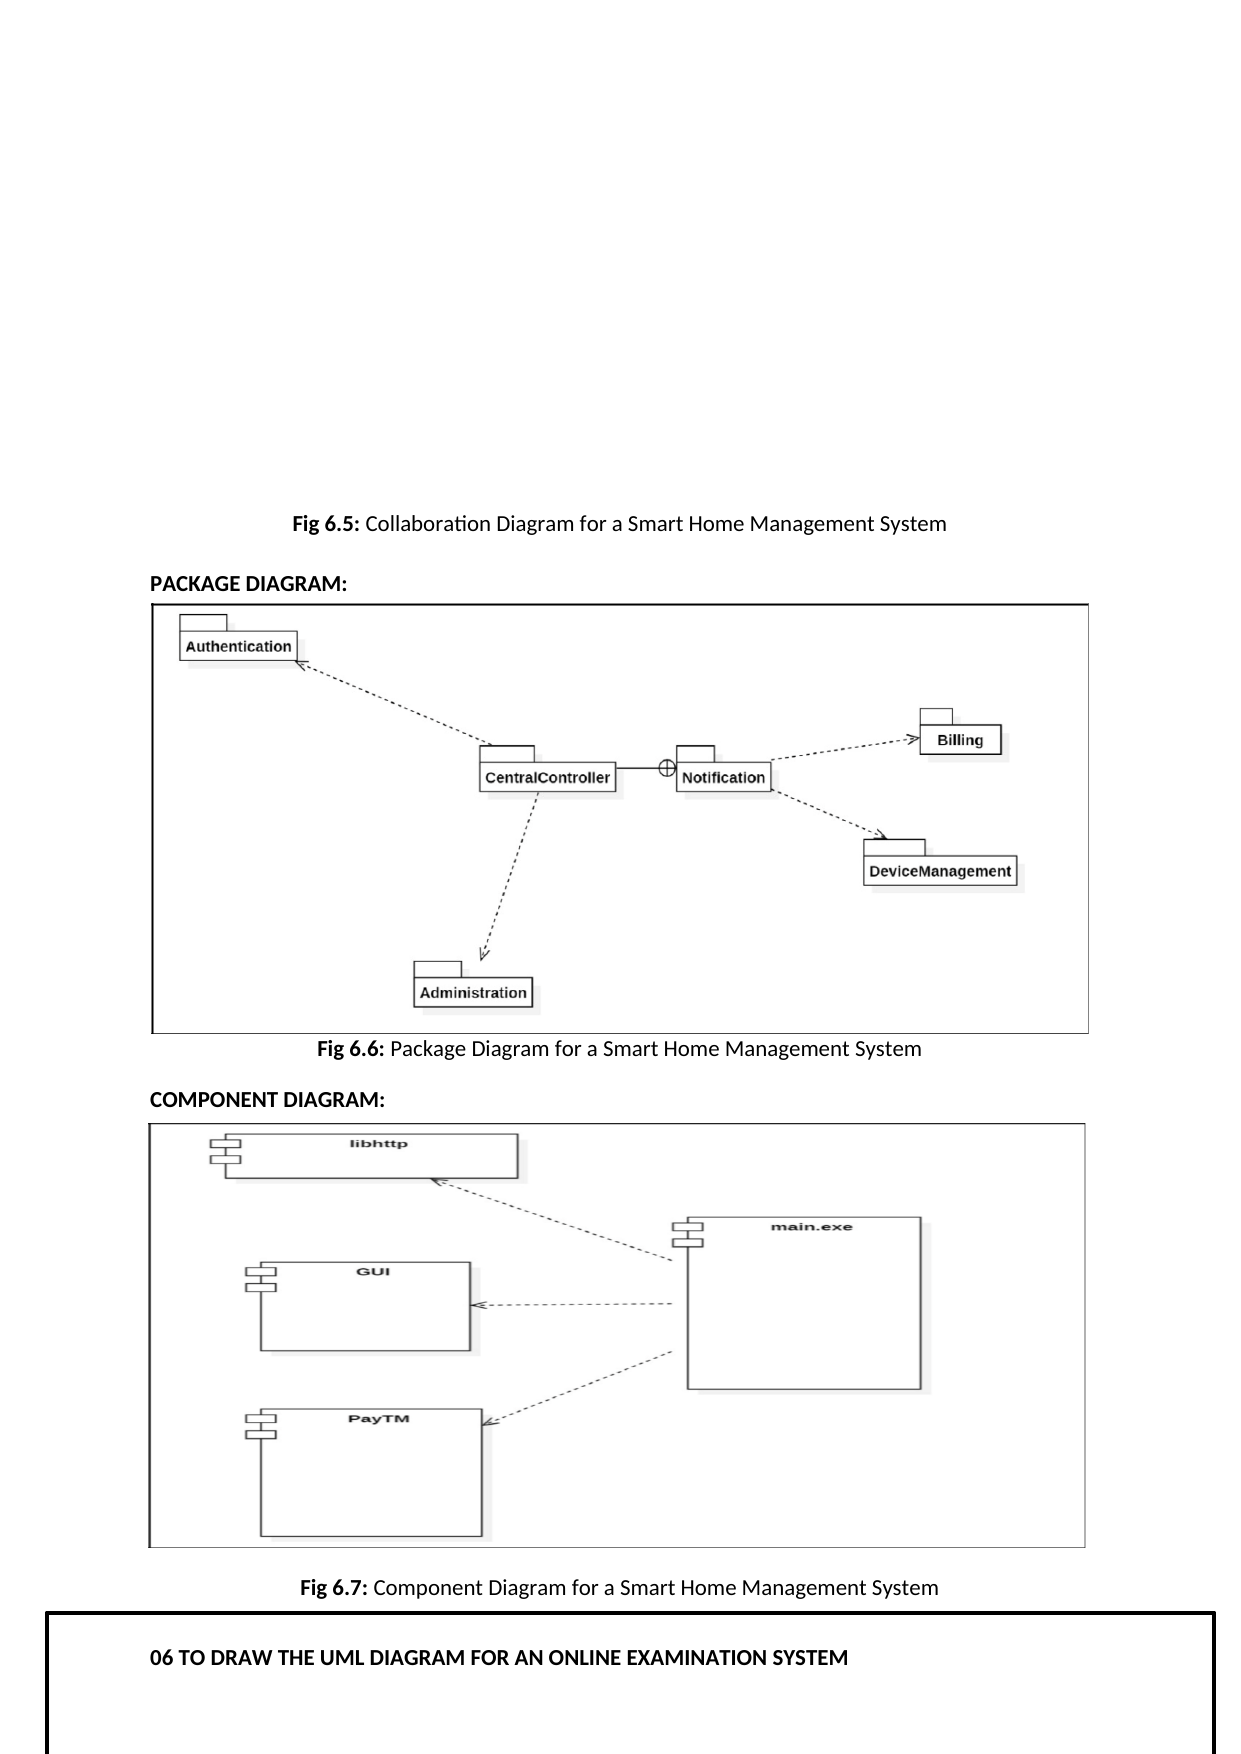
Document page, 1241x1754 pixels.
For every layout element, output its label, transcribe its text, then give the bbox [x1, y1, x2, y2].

picture [148, 1123, 1086, 1548]
text Fig 6.7: Component Diagram for a Smart Home Management System [150, 1573, 1090, 1601]
text Fig 6.6: Package Diagram for a Smart Home Management System COMPONENT DIAGRAM: [150, 1034, 976, 1113]
text Fig 6.5: Collaboration Diagram for a Smart Home Management System [150, 509, 1090, 537]
text PACKAGE DIAGRAM: [150, 569, 1090, 597]
picture [151, 603, 1089, 1034]
text 06 TO DRAW THE UML DIAGRAM FOR AN ONLINE EXAMINATION SYSTEM [150, 1643, 1090, 1671]
